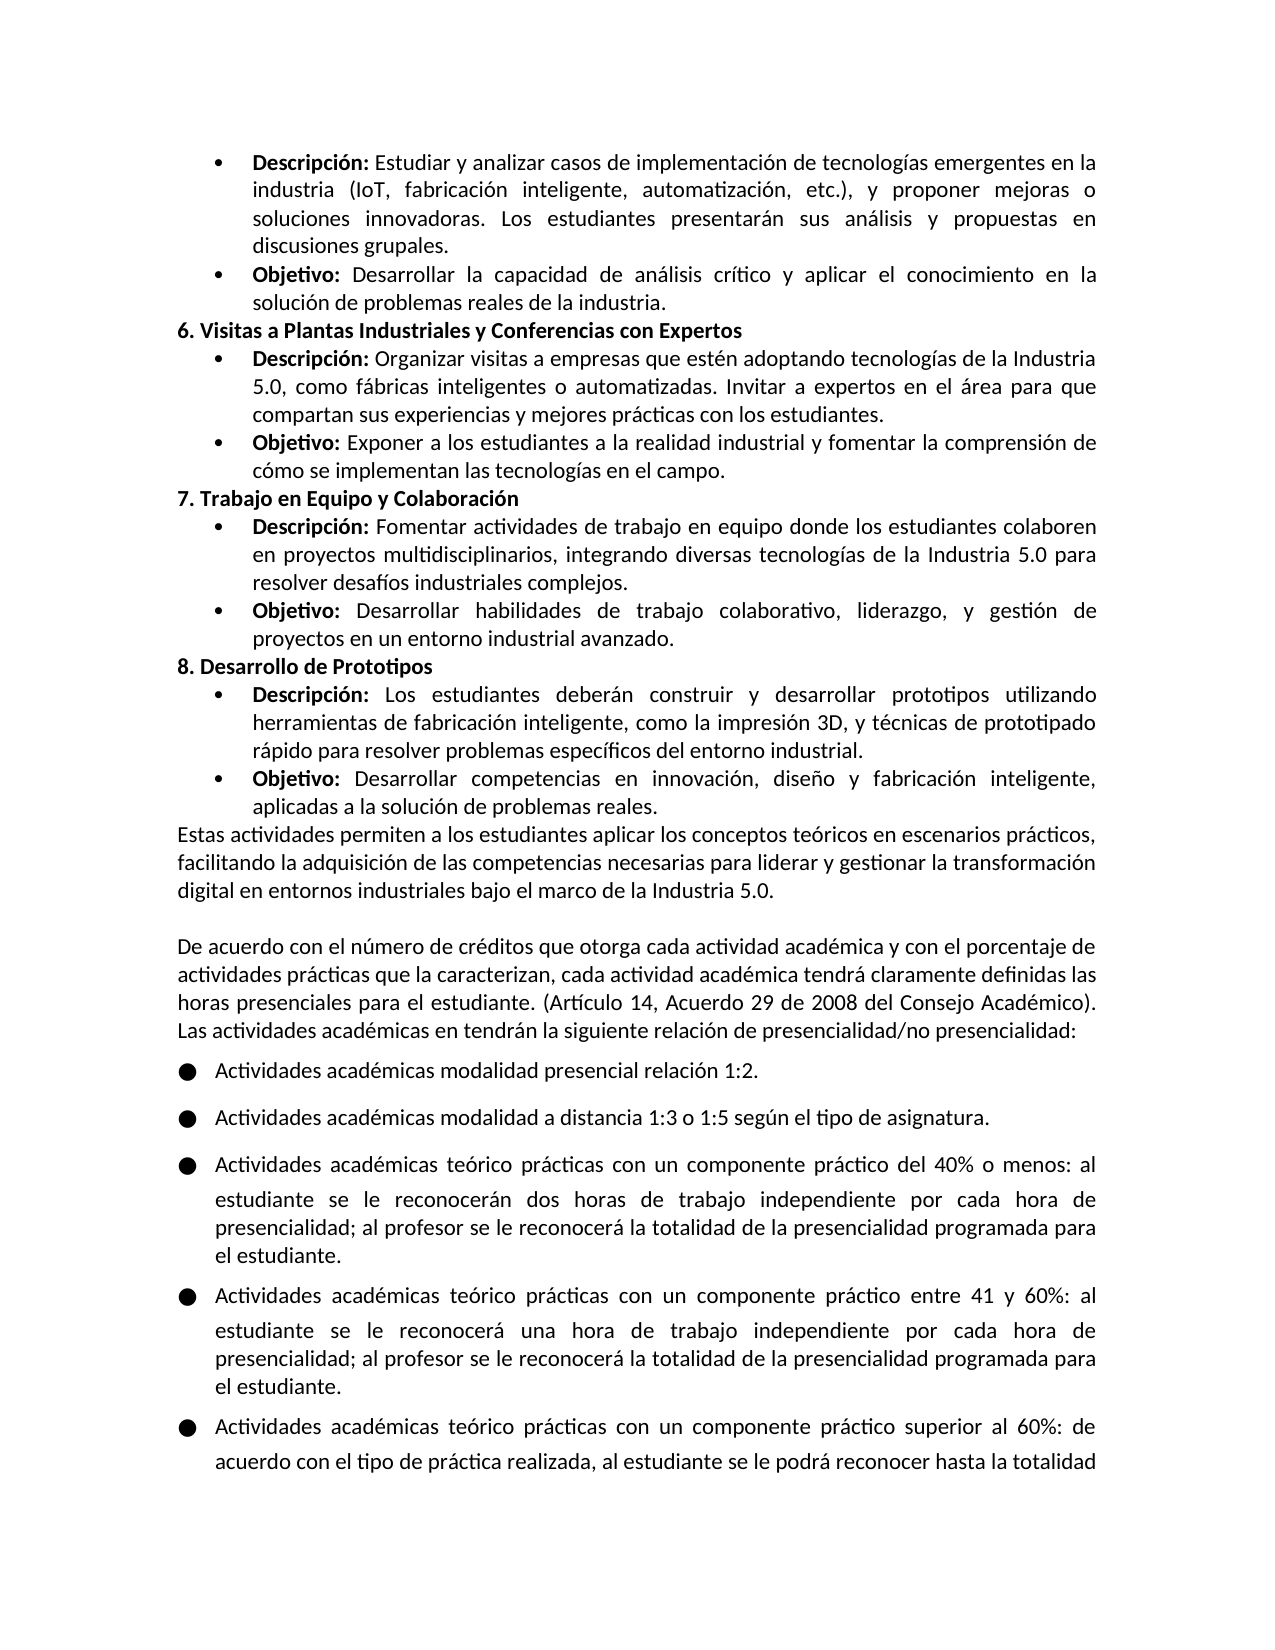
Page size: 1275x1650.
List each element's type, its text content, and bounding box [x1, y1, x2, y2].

list Descripción: Fomentar actividades de trabajo en equipo donde los estudiantes colaboren en proyectos multidisciplinarios, integrando diversas tecnologías de la Industria 5.0 para resolver desafíos industriales complejos. [215, 512, 1098, 596]
list Actividades académicas teórico prácticas con un componente práctico del 40% o menos: al estudiante se le reconocerán dos horas de trabajo independiente por cada hora de presencialidad; al profesor se le reconocerá la totalidad de la presencialidad programada para el estudiante. [177, 1138, 1098, 1269]
list Actividades académicas modalidad presencial relación 1:2. [177, 1044, 1098, 1091]
list Objetivo: Exponer a los estudiantes a la realidad industrial y fomentar la comprensión de cómo se implementan las tecnologías en el campo. [215, 428, 1098, 484]
list Descripción: Los estudiantes deberán construir y desarrollar prototipos utilizando herramientas de fabricación inteligente, como la impresión 3D, y técnicas de prototipado rápido para resolver problemas específicos del entorno industrial. [215, 680, 1098, 764]
text 7. Trabajo en Equipo y Colaboración [177, 484, 1098, 512]
list Actividades académicas teórico prácticas con un componente práctico entre 41 y 60%: al estudiante se le reconocerá una hora de trabajo independiente por cada hora de presencialidad; al profesor se le reconocerá la totalidad de la presencialidad programada para el estudiante. [177, 1269, 1098, 1400]
text 6. Visitas a Plantas Industriales y Conferencias con Expertos [177, 316, 1098, 344]
list Objetivo: Desarrollar habilidades de trabajo colaborativo, liderazgo, y gestión de proyectos en un entorno industrial avanzado. [215, 596, 1098, 652]
text 8. Desarrollo de Prototipos [177, 652, 1098, 680]
text Estas actividades permiten a los estudiantes aplicar los conceptos teóricos en escenarios prácticos, facilitando la adquisición de las competencias necesarias para liderar y gestionar la transformación digital en entornos industriales bajo el marco de la Industria 5.0. [177, 820, 1098, 904]
list Objetivo: Desarrollar competencias en innovación, diseño y fabricación inteligente, aplicadas a la solución de problemas reales. [215, 764, 1098, 820]
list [177, 1400, 1098, 1475]
list Descripción: Estudiar y analizar casos de implementación de tecnologías emergentes en la industria (IoT, fabricación inteligente, automatización, etc.), y proponer mejoras o soluciones innovadoras. Los estudiantes presentarán sus análisis y propuestas en discusiones grupales. [215, 148, 1098, 260]
list Descripción: Organizar visitas a empresas que estén adoptando tecnologías de la Industria 5.0, como fábricas inteligentes o automatizadas. Invitar a expertos en el área para que compartan sus experiencias y mejores prácticas con los estudiantes. [215, 344, 1098, 428]
text De acuerdo con el número de créditos que otorga cada actividad académica y con el porcentaje de actividades prácticas que la caracterizan, cada actividad académica tendrá claramente definidas las horas presenciales para el estudiante. (Artículo 14, Acuerdo 29 de 2008 del Consejo Académico). Las actividades académicas en tendrán la siguiente relación de presencialidad/no presencialidad: [177, 932, 1098, 1044]
list Objetivo: Desarrollar la capacidad de análisis crítico y aplicar el conocimiento en la solución de problemas reales de la industria. [215, 260, 1098, 316]
list Actividades académicas modalidad a distancia 1:3 o 1:5 según el tipo de asignatura. [177, 1091, 1098, 1138]
